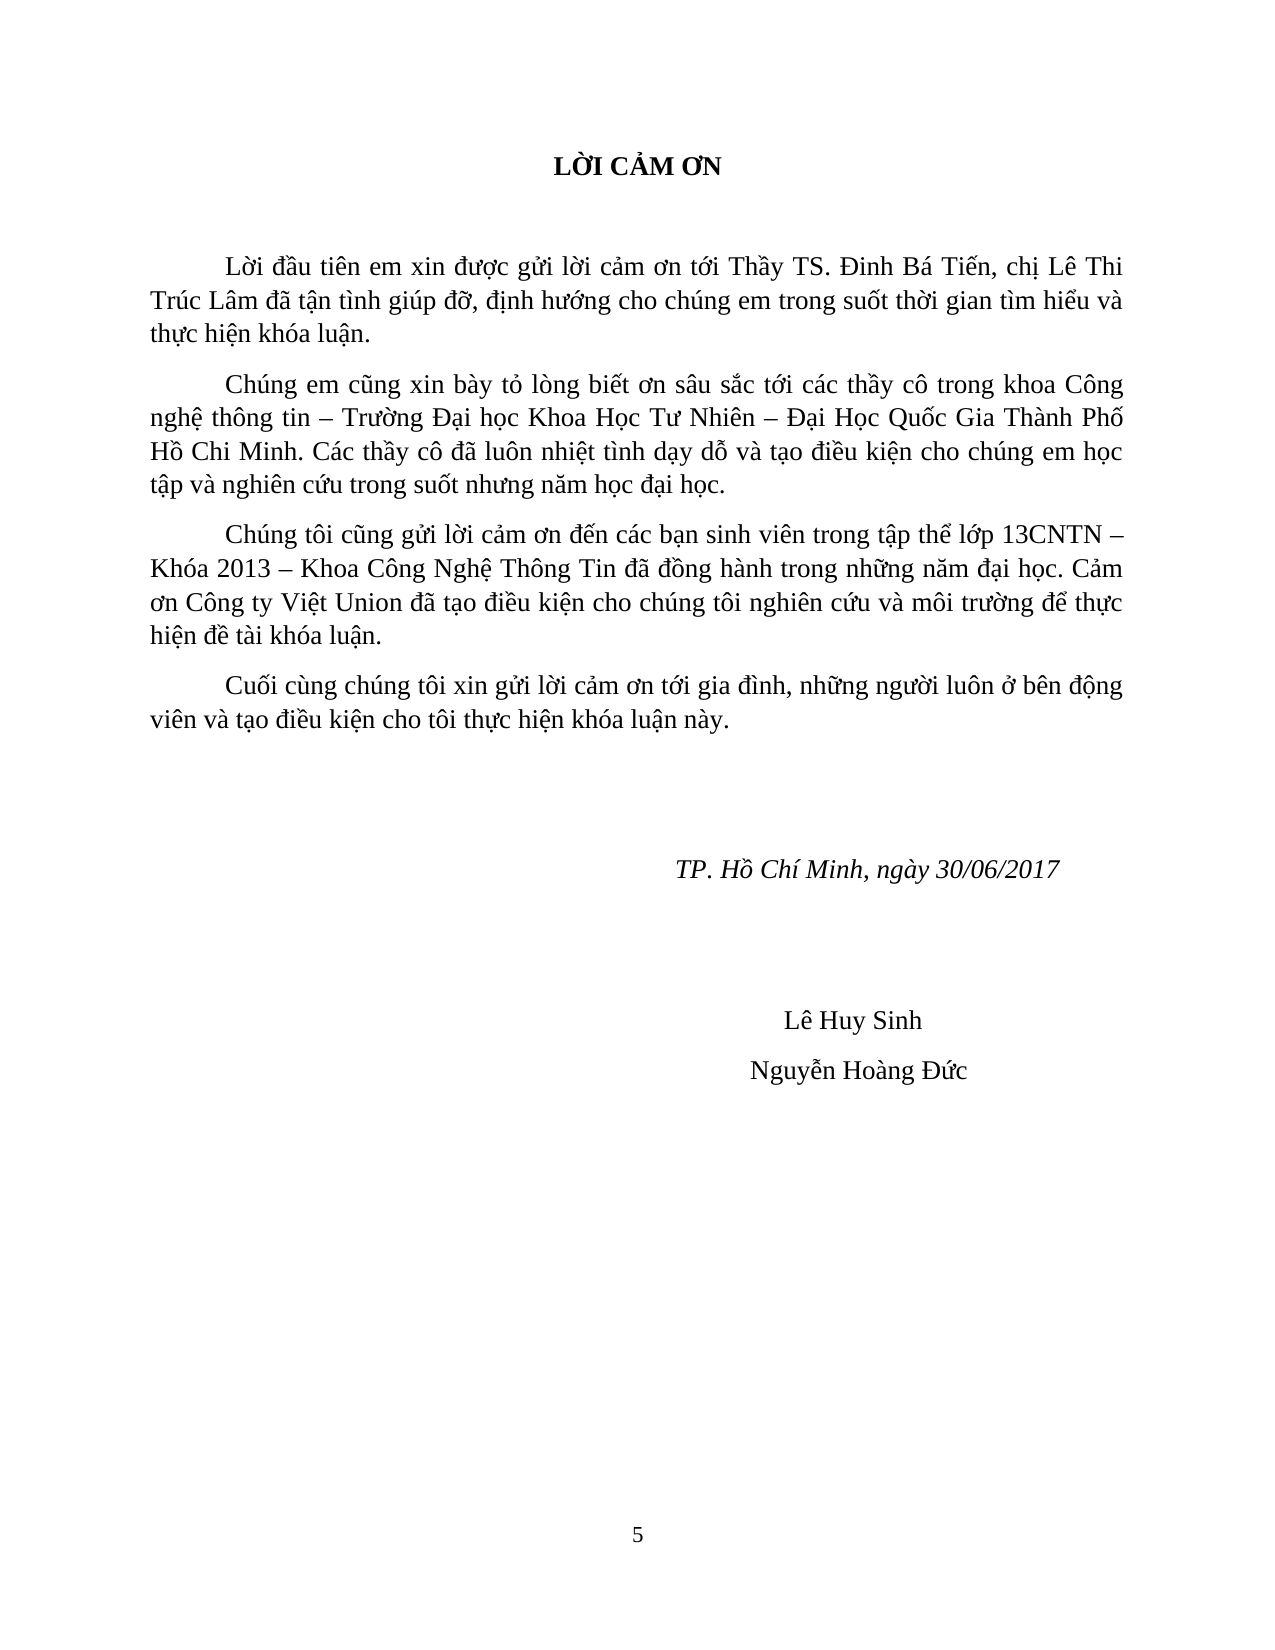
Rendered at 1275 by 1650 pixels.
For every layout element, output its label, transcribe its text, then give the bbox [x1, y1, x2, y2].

text TP. Hồ Chí Minh, ngày 30/06/2017 [150, 853, 1125, 885]
text Cuối cùng chúng tôi xin gửi lời cảm ơn tới gia đình, những người luôn ở bên động viên và tạo điều kiện cho tôi thực hiện khóa luận này. [150, 669, 1125, 734]
text Lời đầu tiên em xin được gửi lời cảm ơn tới Thầy TS. Đinh Bá Tiến, chị Lê Thi Trúc Lâm đã tận tình giúp đỡ, định hướng cho chúng em trong suốt thời gian tìm hiểu và thực hiện khóa luận. [150, 250, 1125, 349]
text LỜI CẢM ƠN [150, 150, 1125, 181]
text Chúng em cũng xin bày tỏ lòng biết ơn sâu sắc tới các thầy cô trong khoa Công nghệ thông tin – Trường Đại học Khoa Học Tư Nhiên – Đại Học Quốc Gia Thành Phố Hồ Chi Minh. Các thầy cô đã luôn nhiệt tình dạy dỗ và tạo điều kiện cho chúng em học tập và nghiên cứu trong suốt nhưng năm học đại học. [150, 368, 1125, 499]
text Nguyễn Hoàng Đức [675, 1054, 1125, 1086]
text Lê Huy Sinh [150, 1004, 1125, 1035]
text Chúng tôi cũng gửi lời cảm ơn đến các bạn sinh viên trong tập thể lớp 13CNTN – Khóa 2013 – Khoa Công Nghệ Thông Tin đã đồng hành trong những năm đại học. Cảm ơn Công ty Việt Union đã tạo điều kiện cho chúng tôi nghiên cứu và môi trường để thực hiện đề tài khóa luận. [150, 518, 1125, 650]
